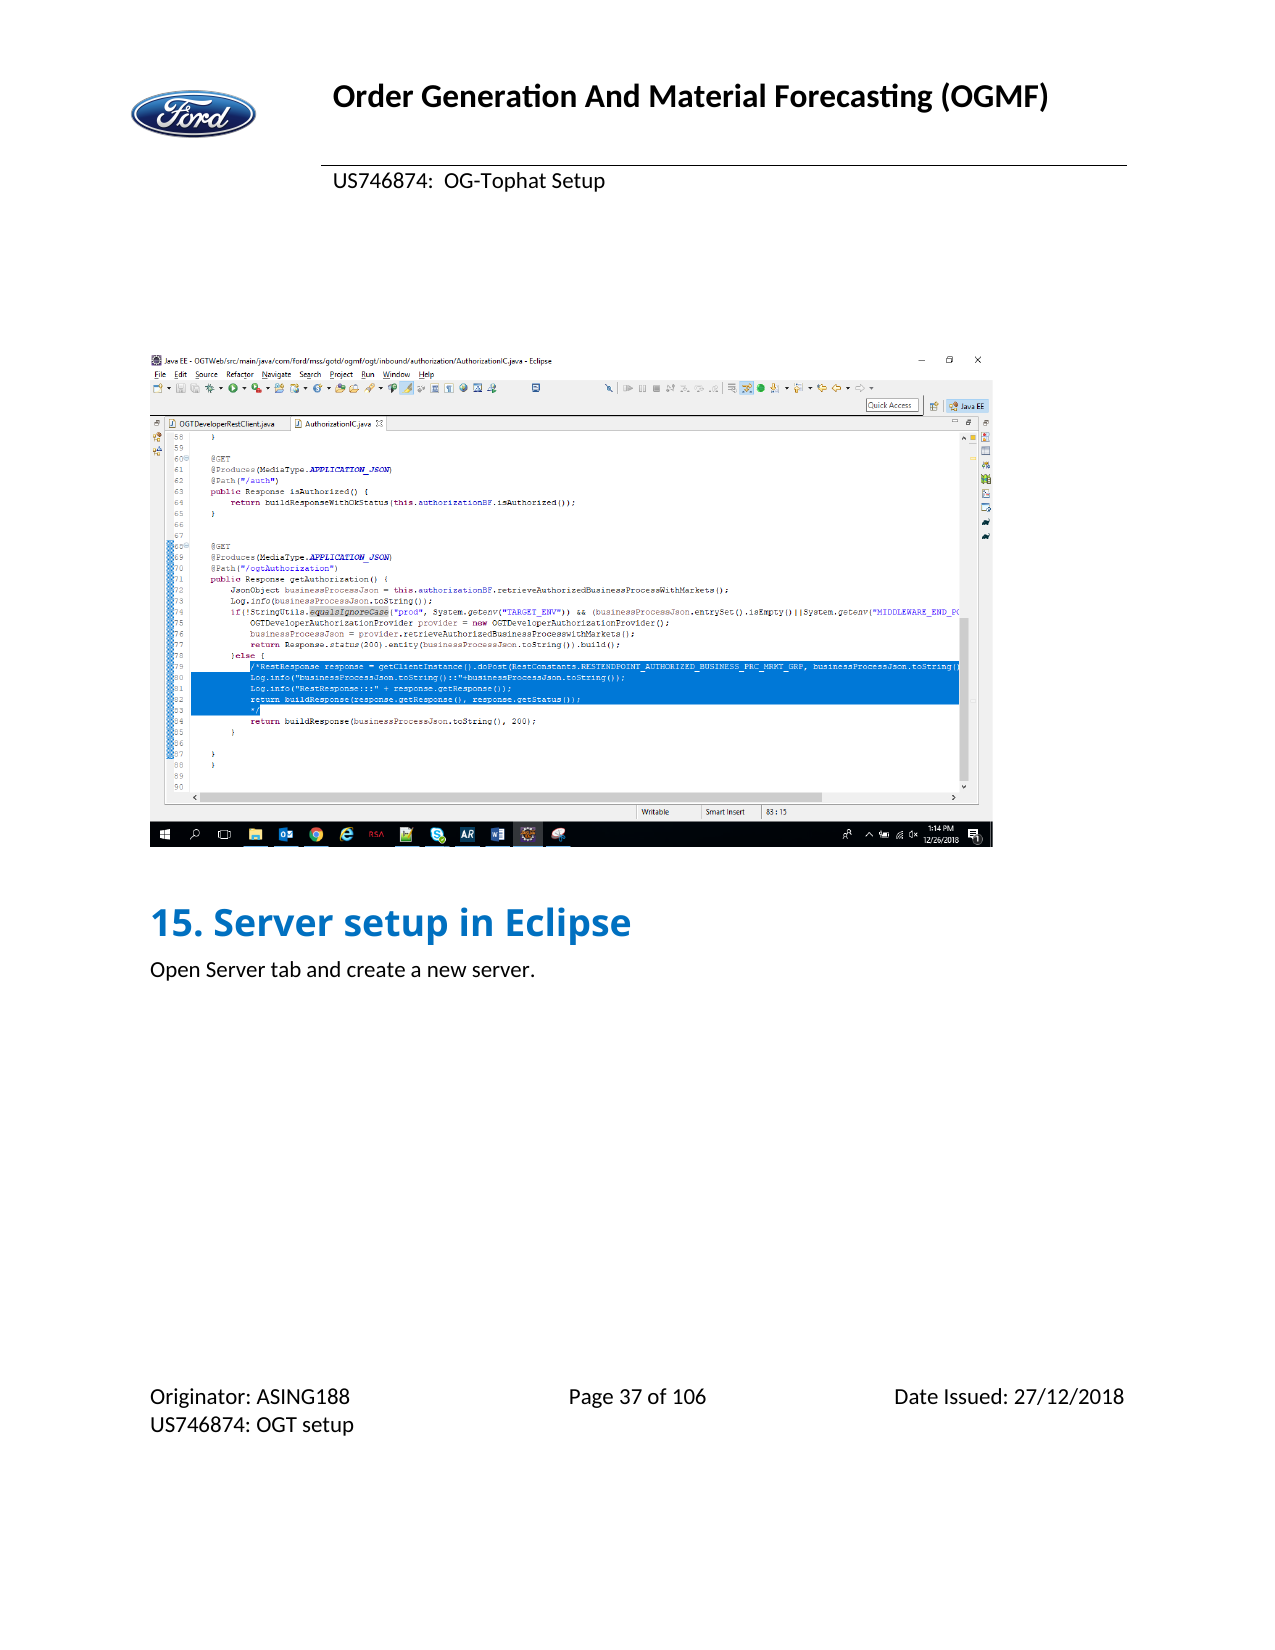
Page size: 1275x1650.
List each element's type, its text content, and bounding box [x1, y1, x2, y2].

subtitle 15. Server setup in Eclipse [150, 896, 1125, 947]
text Open Server tab and create a new server. [150, 955, 1125, 983]
picture [115, 75, 272, 154]
picture [150, 353, 993, 847]
